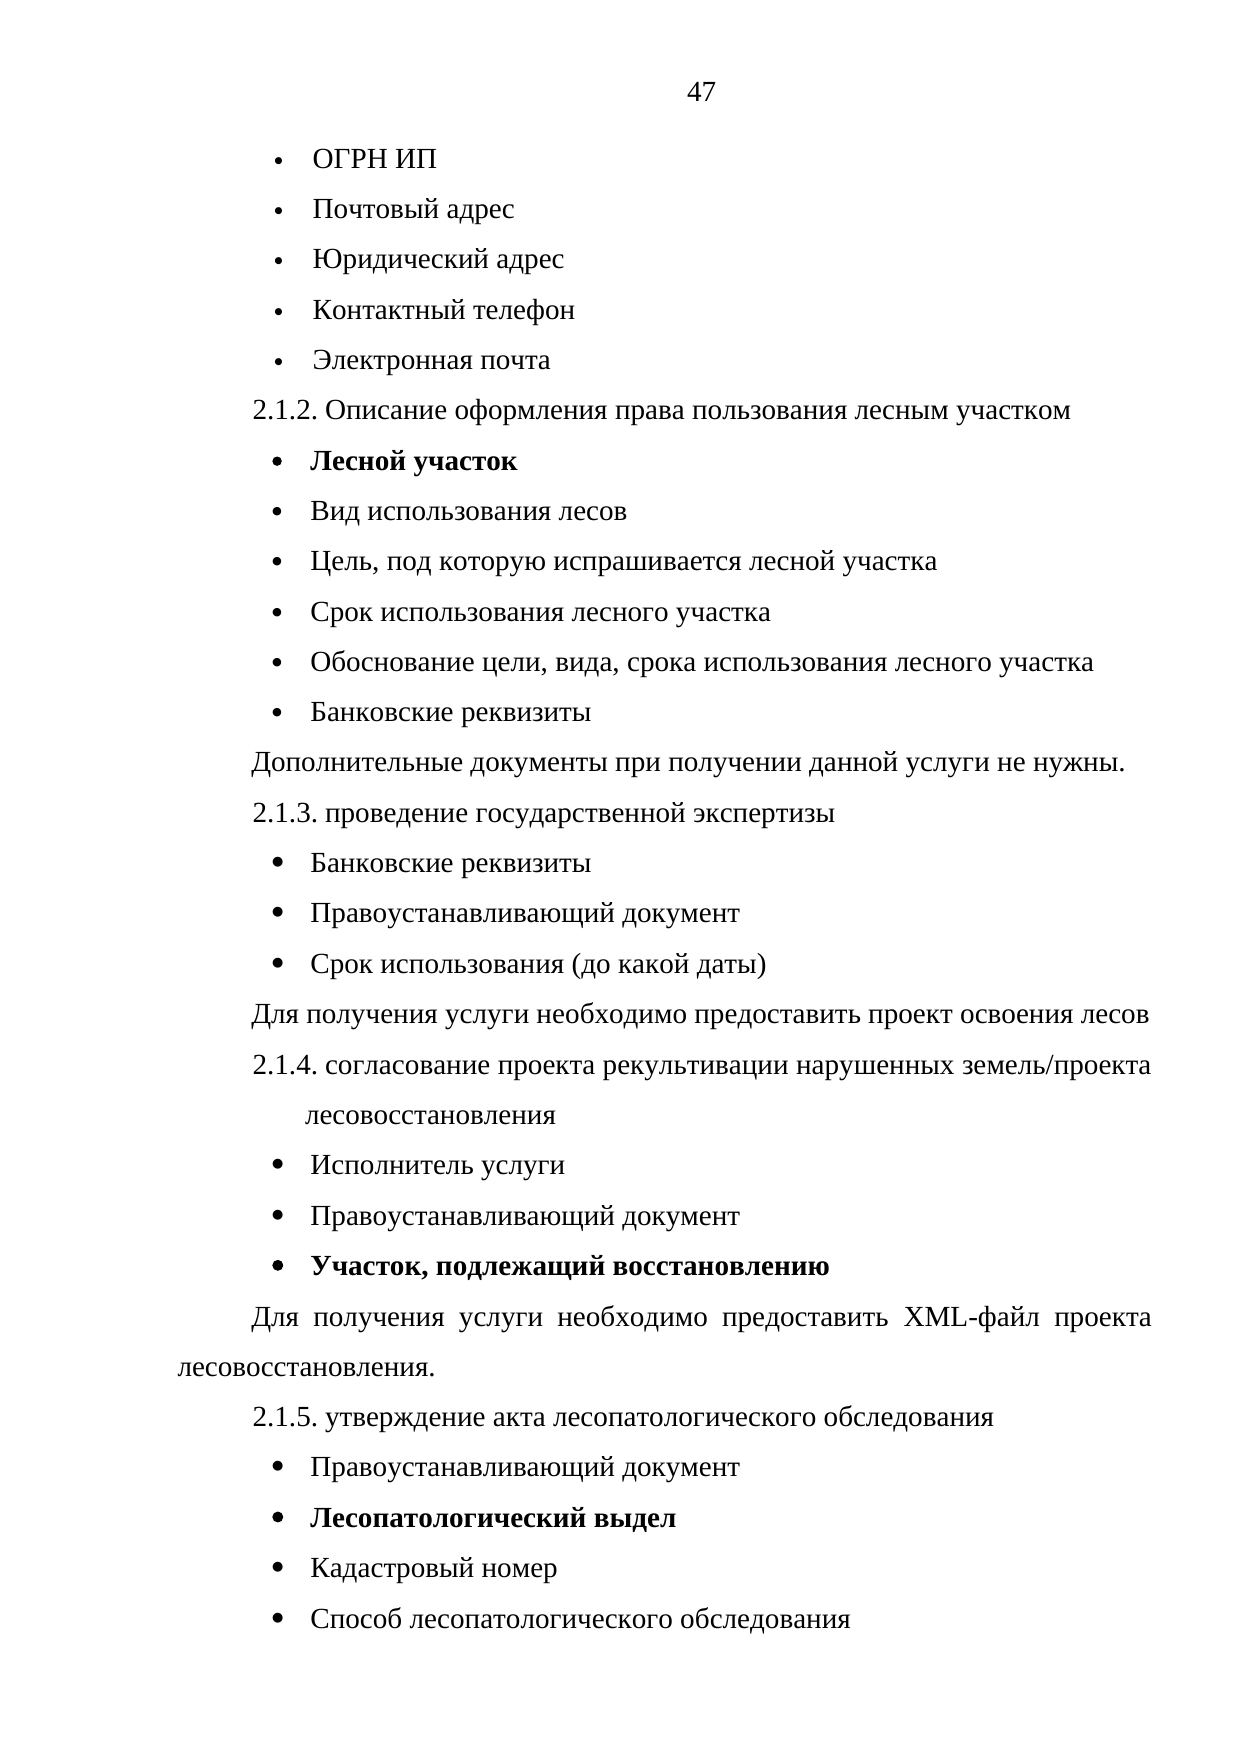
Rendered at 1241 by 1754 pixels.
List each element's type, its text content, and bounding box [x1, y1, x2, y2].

list Срок использования лесного участка [273, 594, 1152, 627]
list Банковские реквизиты [273, 845, 1152, 879]
list Кадастровый номер [273, 1550, 1152, 1584]
list Лесопатологический выдел [273, 1500, 1152, 1534]
list Юридический адрес [275, 241, 1152, 275]
list Правоустанавливающий документ [273, 896, 1152, 929]
text Дополнительные документы при получении данной услуги не нужны. [177, 744, 1152, 778]
list Цель, под которую испрашивается лесной участка [273, 543, 1152, 577]
list Вид использования лесов [273, 493, 1152, 527]
text Для получения услуги необходимо предоставить проект освоения лесов [177, 996, 1152, 1030]
list Почтовый адрес [275, 191, 1152, 225]
list Банковские реквизиты [273, 694, 1152, 728]
list Электронная почта [275, 342, 1152, 376]
list Лесной участок [273, 443, 1152, 476]
list Правоустанавливающий документ [273, 1198, 1152, 1231]
list Срок использования (до какой даты) [273, 946, 1152, 980]
list Контактный телефон [275, 292, 1152, 325]
list Правоустанавливающий документ [273, 1449, 1152, 1483]
list согласование проекта рекультивации нарушенных земель/проекта лесовосстановления [252, 1047, 1152, 1131]
text Для получения услуги необходимо предоставить XML-файл проекта лесовосстановления. [177, 1299, 1152, 1382]
list Способ лесопатологического обследования [273, 1601, 1152, 1634]
list Обоснование цели, вида, срока использования лесного участка [273, 644, 1152, 677]
list проведение государственной экспертизы [252, 795, 1152, 828]
list утверждение акта лесопатологического обследования [252, 1399, 1152, 1433]
list Описание оформления права пользования лесным участком [252, 392, 1152, 426]
list Участок, подлежащий восстановлению [273, 1248, 1152, 1282]
list ОГРН ИП [275, 141, 1152, 174]
list Исполнитель услуги [273, 1147, 1152, 1181]
